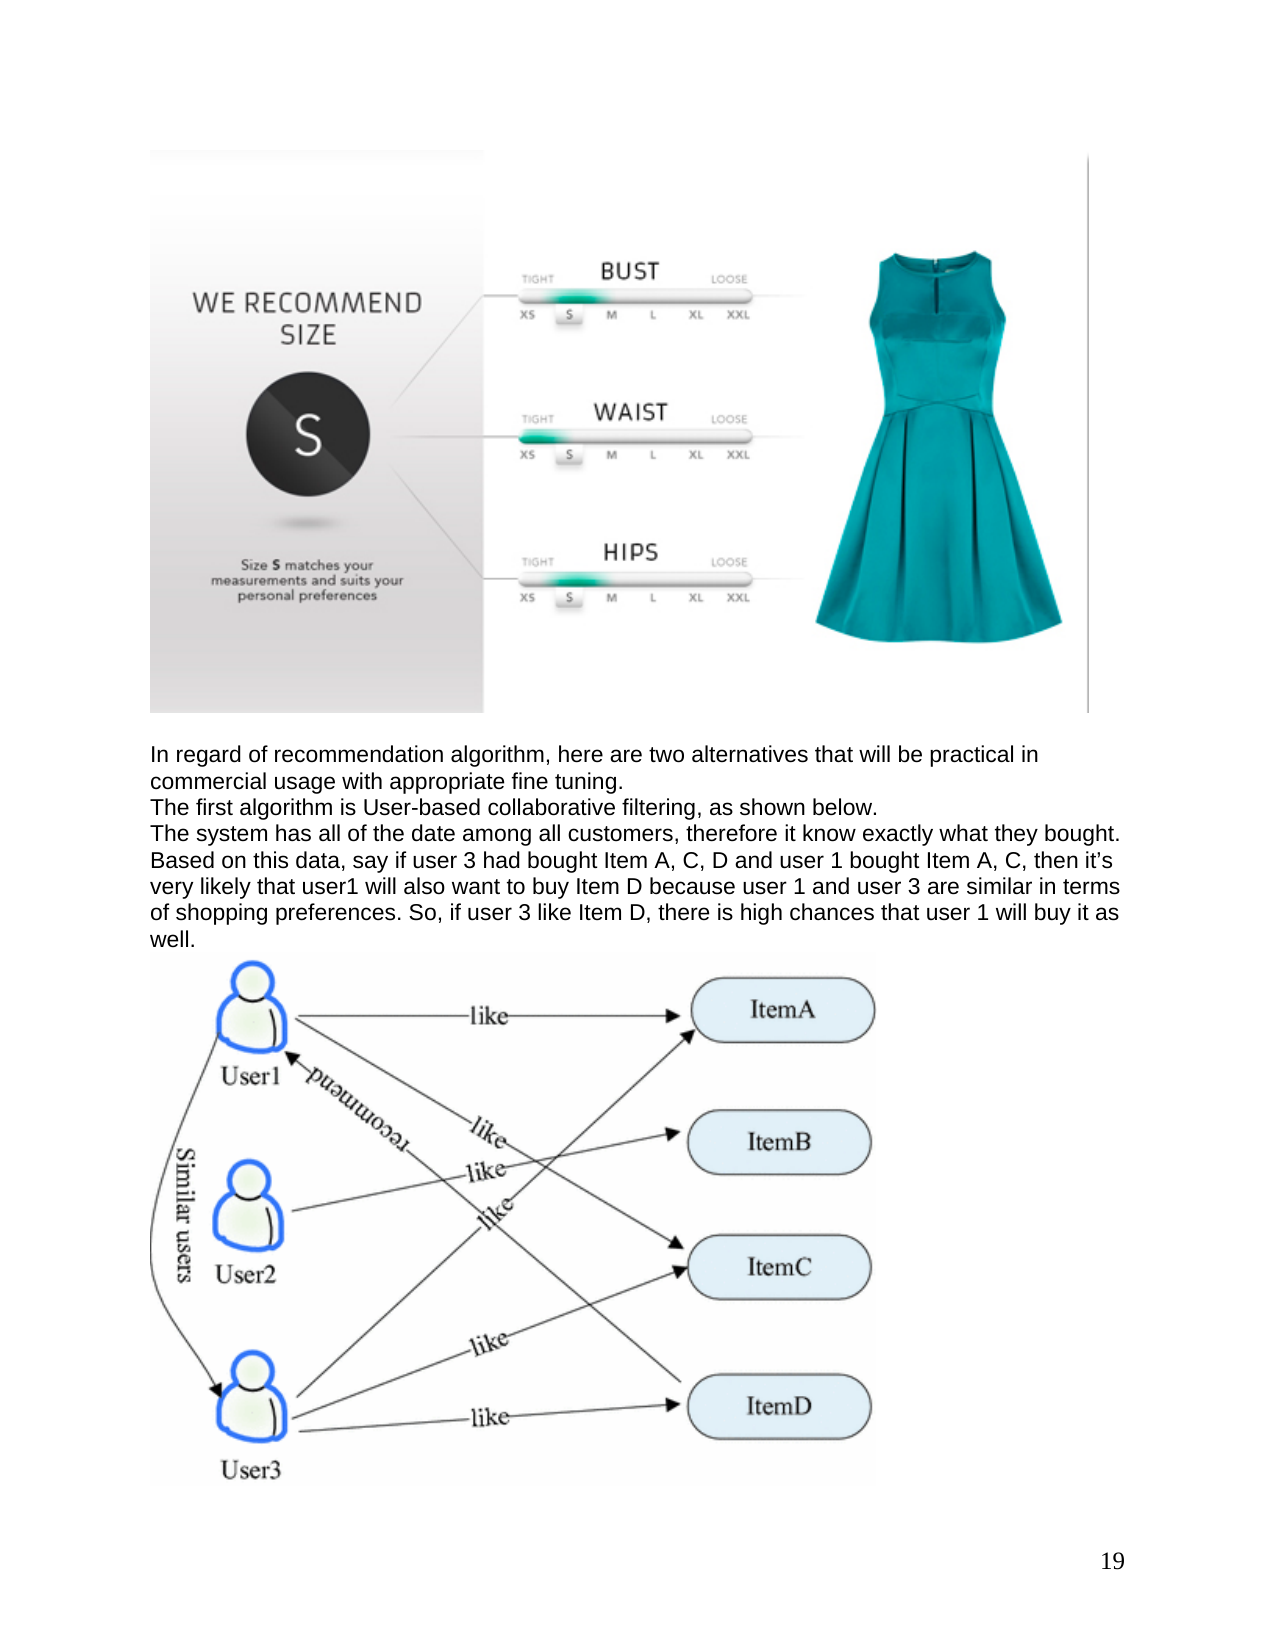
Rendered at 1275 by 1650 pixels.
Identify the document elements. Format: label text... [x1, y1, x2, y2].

picture [150, 150, 1089, 713]
text The first algorithm is User-based collaborative filtering, as shown below. [150, 794, 1125, 820]
picture [150, 952, 877, 1486]
text In regard of recommendation algorithm, here are two alternatives that will be practical in commercial usage with appropriate fine tuning. [150, 741, 1125, 794]
text The system has all of the date among all customers, therefore it know exactly what they bought. Based on this data, say if user 3 had bought Item A, C, D and user 1 bought Item A, C, then it’s very likely that user1 will also want to buy Item D because user 1 and user 3 are similar in terms of shopping preferences. So, if user 3 like Item D, there is high chances that user 1 will buy it as well. [150, 820, 1125, 952]
